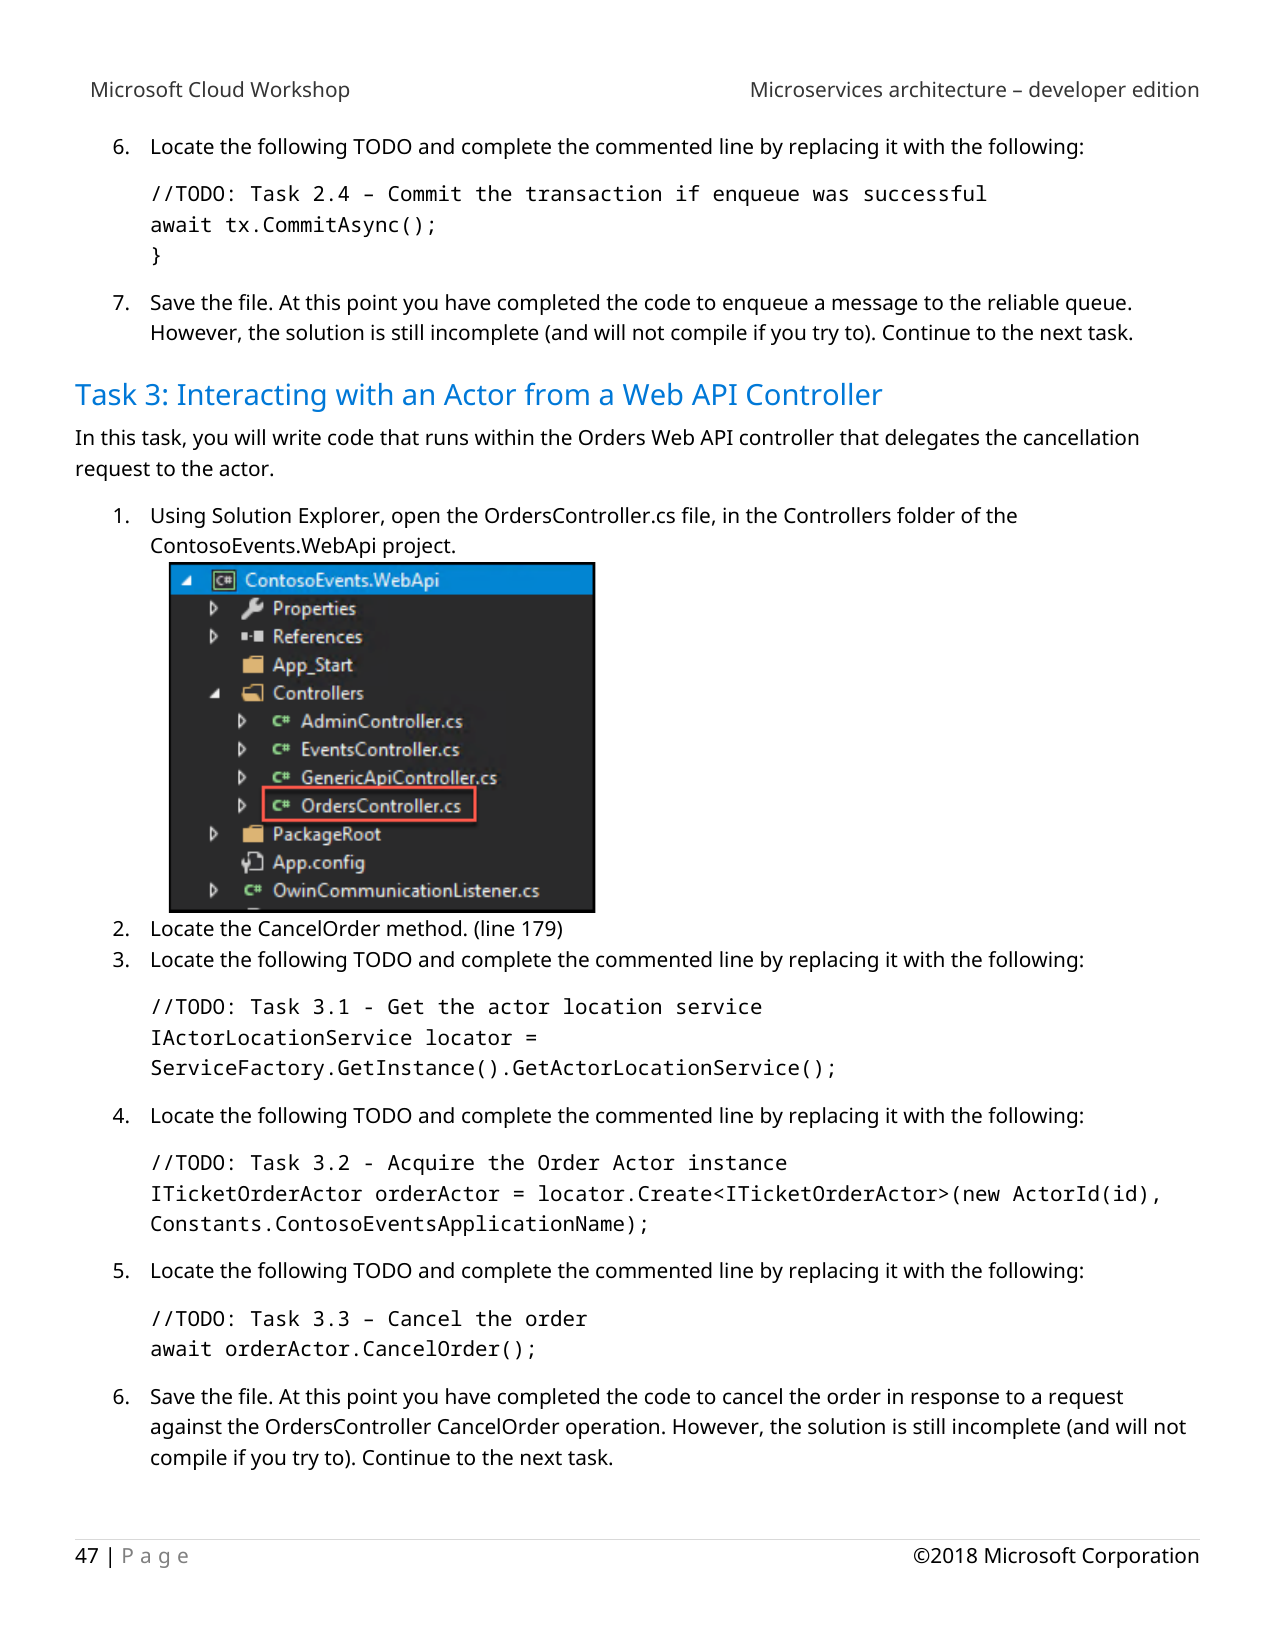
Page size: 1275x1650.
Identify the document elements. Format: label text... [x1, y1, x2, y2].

list Locate the CancelOrder method. (line 179) [112, 914, 1200, 943]
list Locate the following TODO and complete the commented line by replacing it with the following: [112, 945, 1200, 973]
list Locate the following TODO and complete the commented line by replacing it with the following: [112, 1101, 1200, 1129]
text In this task, you will write code that runs within the Orders Web API controller that delegates the cancellation request to the actor. [75, 423, 1200, 482]
list Using Solution Explorer, open the OrdersController.cs file, in the Controllers folder of the ContosoEvents.WebApi project. [112, 501, 1200, 560]
text //TODO: Task 2.4 – Commit the transaction if enqueue was successful await tx.CommitAsync(); } [150, 179, 1200, 269]
subtitle Task 3: Interacting with an Actor from a Web API Controller [75, 374, 1200, 414]
list Save the file. At this point you have completed the code to cancel the order in response to a request against the OrdersController CancelOrder operation. However, the solution is still incomplete (and will not compile if you try to). Continue to the next task. [112, 1382, 1200, 1472]
text //TODO: Task 3.2 - Acquire the Order Actor instance ITicketOrderActor orderActor = locator.Create<ITicketOrderActor>(new ActorId(id), Constants.ContosoEventsApplicationName); [150, 1148, 1200, 1238]
list Locate the following TODO and complete the commented line by replacing it with the following: [112, 132, 1200, 160]
list Save the file. At this point you have completed the code to enqueue a message to the reliable queue. However, the solution is still incomplete (and will not compile if you try to). Continue to the next task. [112, 288, 1200, 347]
text //TODO: Task 3.1 - Get the actor location service IActorLocationService locator = ServiceFactory.GetInstance().GetActorLocationService(); [150, 992, 1200, 1082]
text //TODO: Task 3.3 – Cancel the order await orderActor.CancelOrder(); [150, 1304, 1200, 1363]
list Locate the following TODO and complete the commented line by replacing it with the following: [112, 1257, 1200, 1285]
